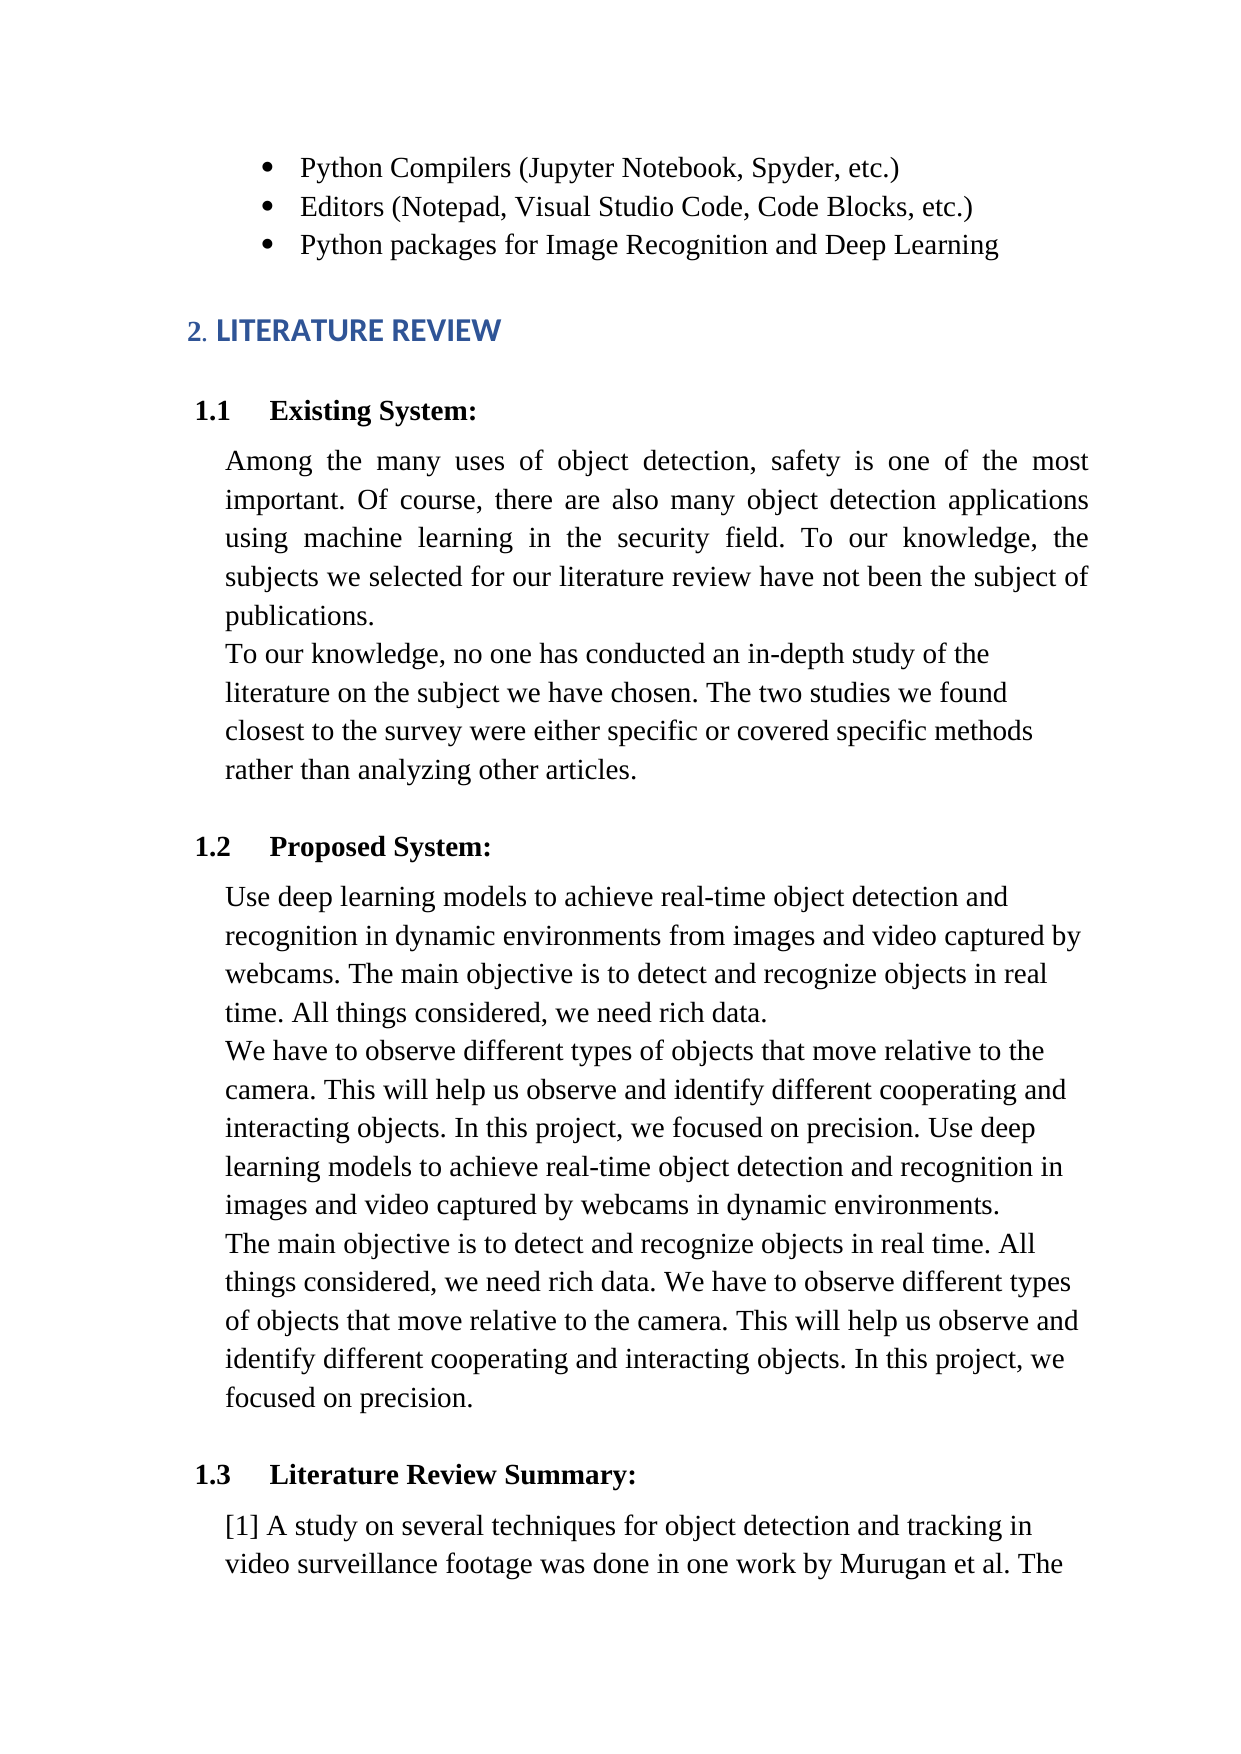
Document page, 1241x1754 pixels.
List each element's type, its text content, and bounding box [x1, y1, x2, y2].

list Proposed System: [194, 829, 1090, 862]
list Python Compilers (Jupyter Notebook, Spyder, etc.) [262, 150, 1090, 184]
text We have to observe different types of objects that move relative to the camera. This will help us observe and identify different cooperating and interacting objects. In this project, we focused on precision. Use deep learning models to achieve real-time object detection and recognition in images and video captured by webcams in dynamic environments. [225, 1033, 1090, 1221]
subtitle 2. LITERATURE REVIEW [179, 309, 1090, 349]
list Python packages for Image Recognition and Deep Learning [262, 227, 1090, 261]
text Use deep learning models to achieve real-time object detection and recognition in dynamic environments from images and video captured by webcams. The main objective is to detect and recognize objects in real time. All things considered, we need rich data. [225, 879, 1090, 1028]
text To our knowledge, no one has conducted an in-depth study of the literature on the subject we have chosen. The two studies we found closest to the survey were either specific or covered specific methods rather than analyzing other articles. [225, 636, 1090, 785]
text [225, 1508, 1090, 1580]
list Literature Review Summary: [194, 1457, 1090, 1491]
text Among the many uses of object detection, safety is one of the most important. Of course, there are also many object detection applications using machine learning in the security field. To our knowledge, the subjects we selected for our literature review have not been the subject of publications. [225, 443, 1090, 631]
list Existing System: [194, 393, 1090, 427]
text The main objective is to detect and recognize objects in real time. All things considered, we need rich data. We have to observe different types of objects that move relative to the camera. This will help us observe and identify different cooperating and interacting objects. In this project, we focused on precision. [225, 1226, 1090, 1414]
list Editors (Notepad, Visual Studio Code, Code Blocks, etc.) [262, 189, 1090, 222]
